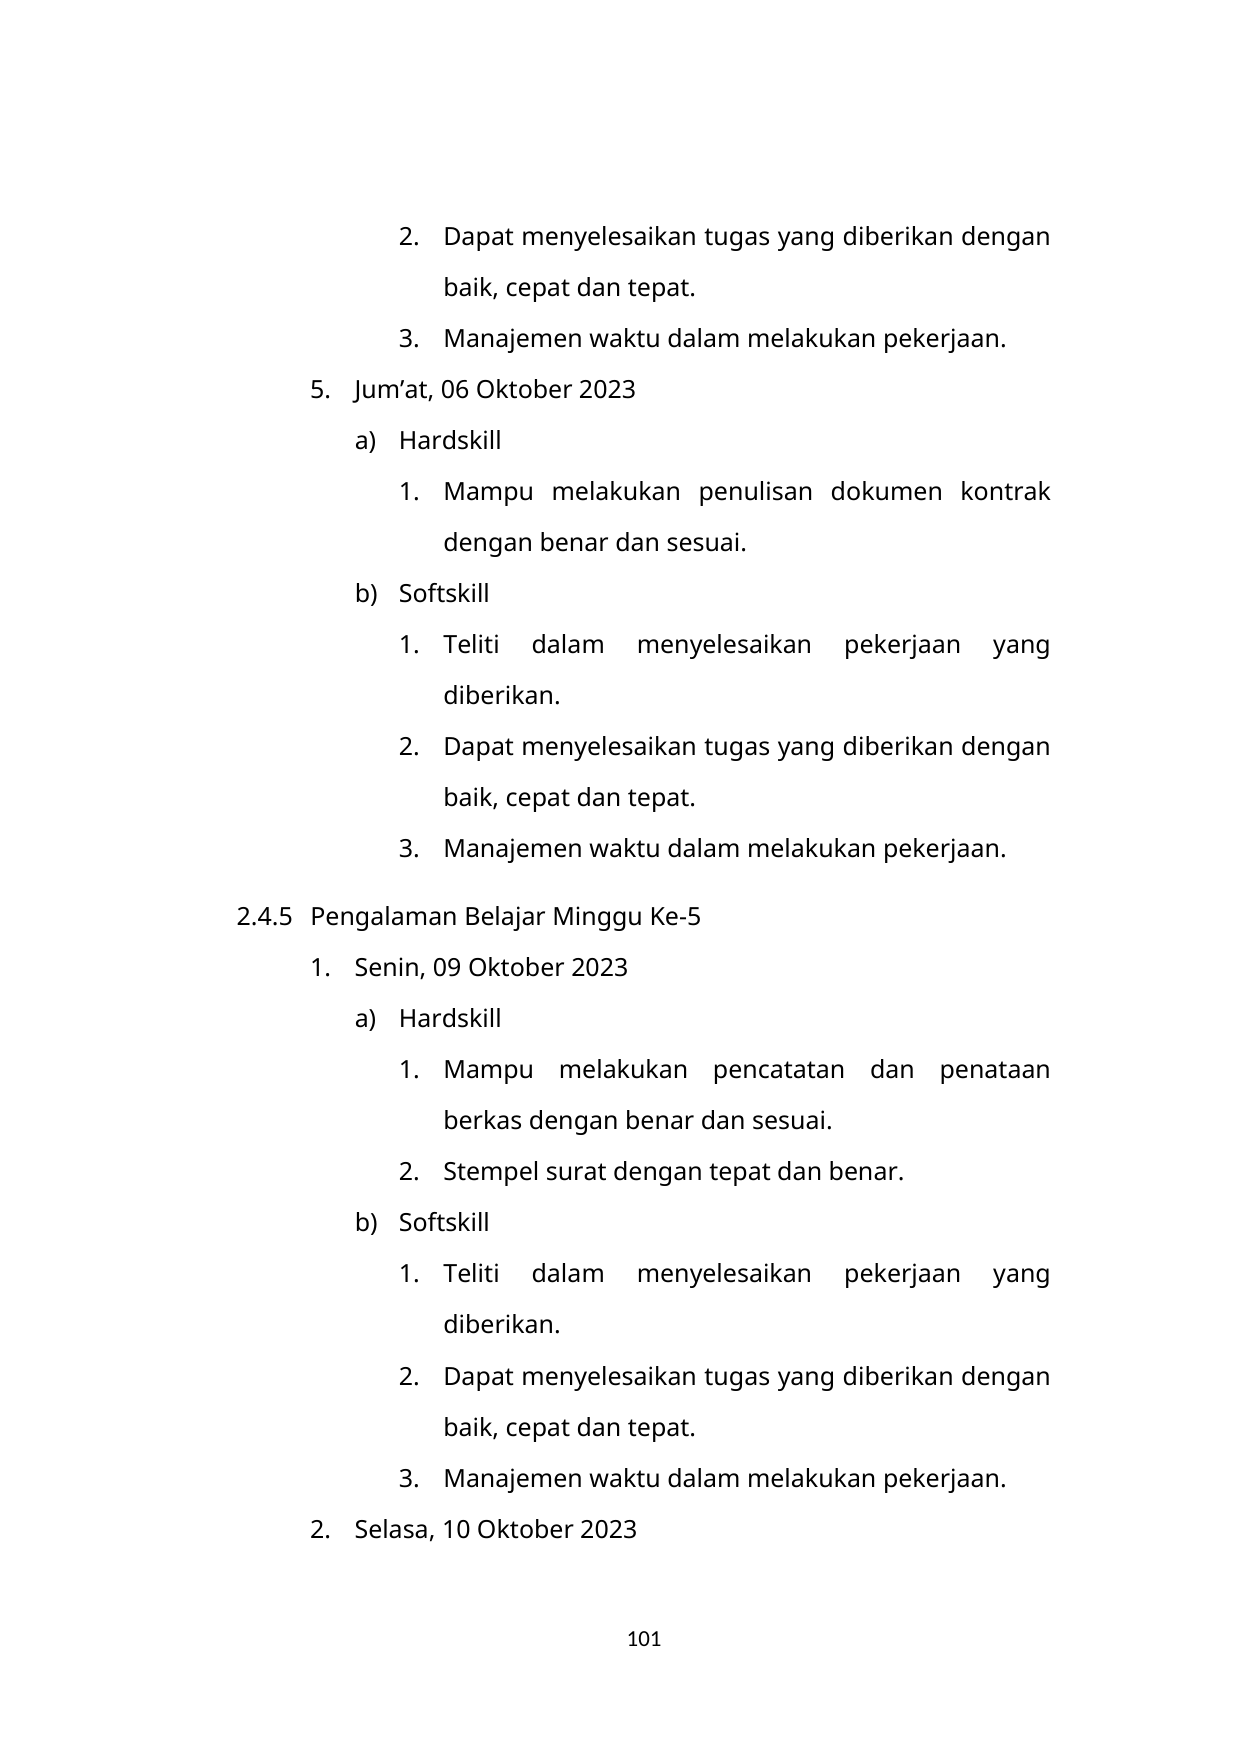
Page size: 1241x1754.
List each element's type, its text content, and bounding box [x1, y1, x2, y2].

list Mampu melakukan pencatatan dan penataan berkas dengan benar dan sesuai. [399, 1052, 1051, 1137]
list Mampu melakukan penulisan dokumen kontrak dengan benar dan sesuai. [399, 474, 1051, 559]
list Manajemen waktu dalam melakukan pekerjaan. [399, 1460, 1051, 1494]
list Teliti dalam menyelesaikan pekerjaan yang diberikan. [399, 627, 1051, 712]
list Dapat menyelesaikan tugas yang diberikan dengan baik, cepat dan tepat. [399, 218, 1051, 304]
list Selasa, 10 Oktober 2023 [310, 1511, 1051, 1545]
list Softskill [354, 1205, 1051, 1239]
list Manajemen waktu dalam melakukan pekerjaan. [399, 831, 1051, 865]
list Stempel surat dengan tepat dan benar. [399, 1154, 1051, 1188]
list Senin, 09 Oktober 2023 [310, 950, 1051, 984]
list Teliti dalam menyelesaikan pekerjaan yang diberikan. [399, 1256, 1051, 1341]
list Dapat menyelesaikan tugas yang diberikan dengan baik, cepat dan tepat. [399, 1358, 1051, 1443]
list Hardskill [354, 423, 1051, 457]
list Softskill [354, 576, 1051, 610]
list Dapat menyelesaikan tugas yang diberikan dengan baik, cepat dan tepat. [399, 729, 1051, 814]
list Jum’at, 06 Oktober 2023 [310, 372, 1051, 406]
subtitle Pengalaman Belajar Minggu Ke-5 [236, 899, 1051, 933]
list Manajemen waktu dalam melakukan pekerjaan. [399, 321, 1051, 355]
list Hardskill [354, 1001, 1051, 1035]
